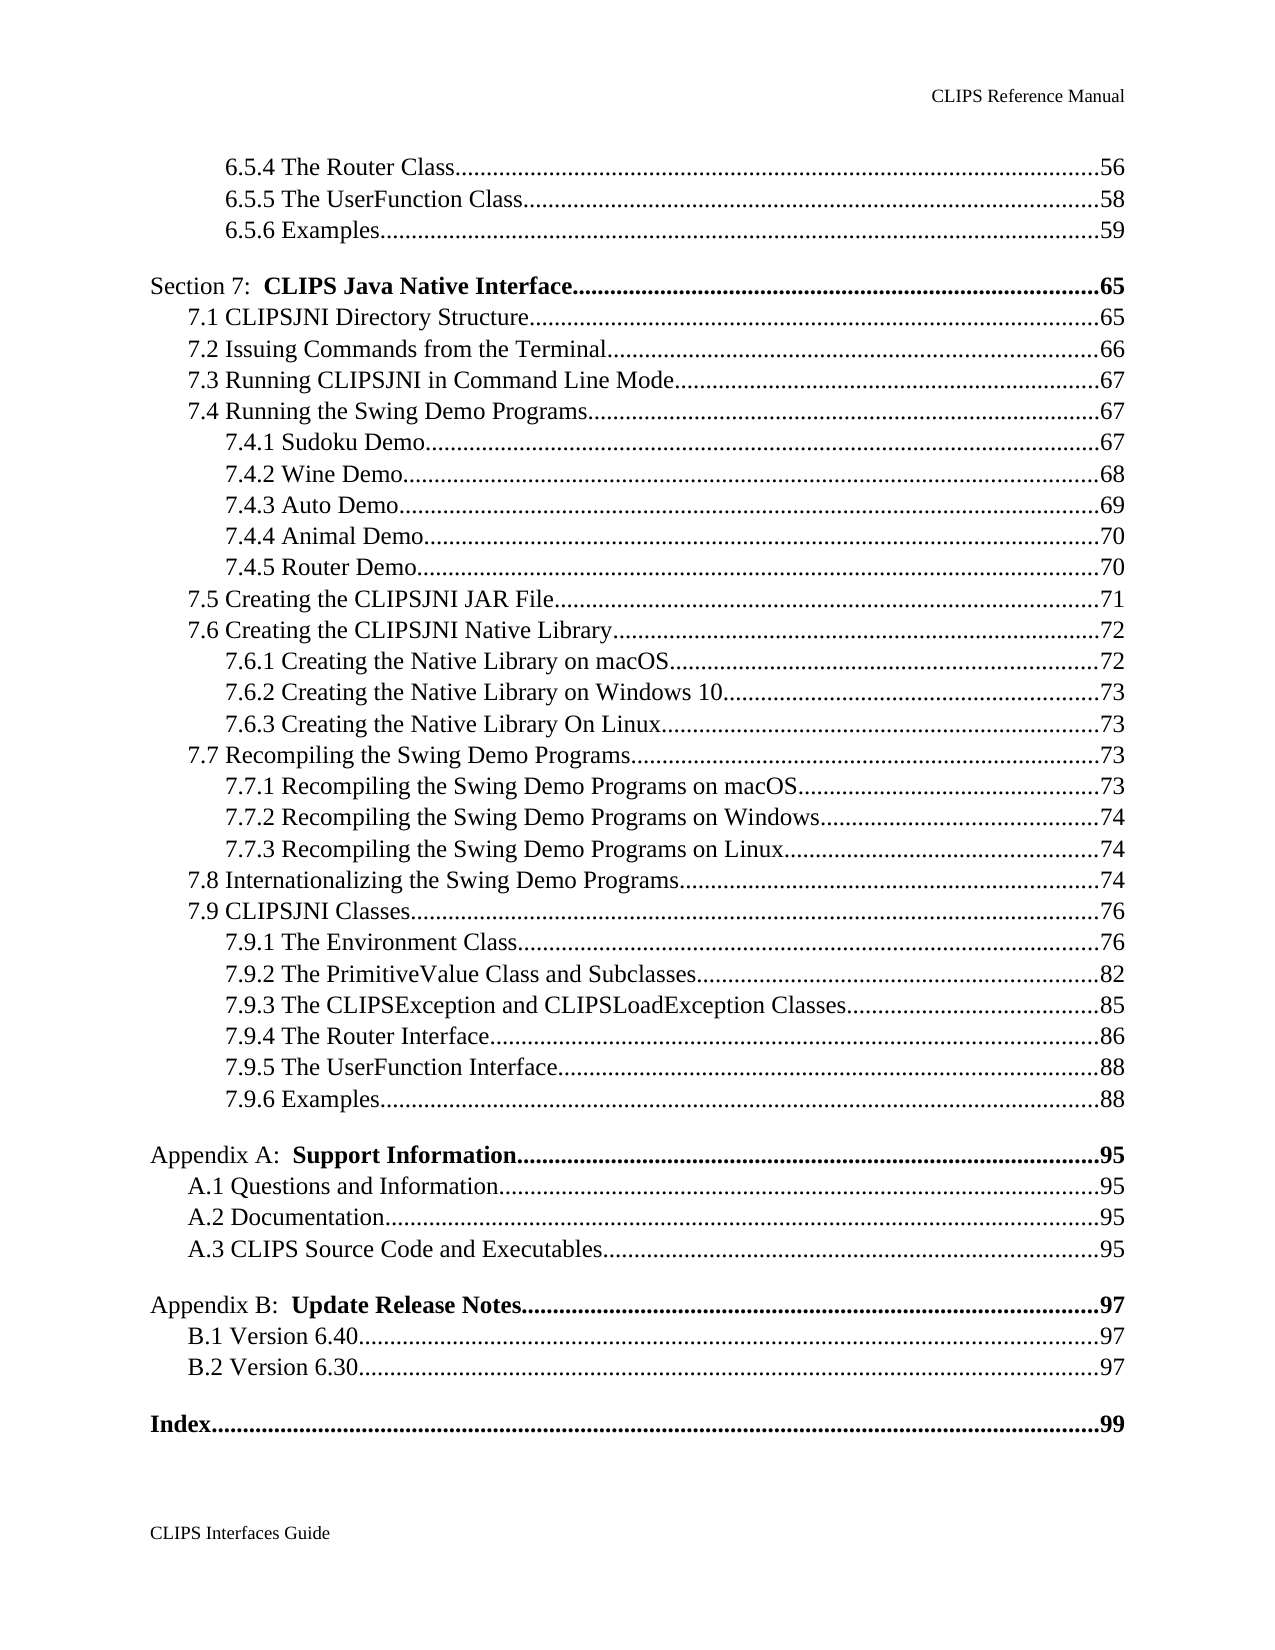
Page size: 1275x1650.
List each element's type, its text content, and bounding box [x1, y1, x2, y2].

text 7.7.2 Recompiling the Swing Demo Programs on Windows 74 [225, 800, 1125, 831]
text 7.4.3 Auto Demo 69 [225, 487, 1125, 519]
text 7.9.3 The CLIPSException and CLIPSLoadException Classes 85 [225, 987, 1125, 1019]
text Appendix B: Update Release Notes 97 [150, 1287, 1125, 1319]
text 7.6.1 Creating the Native Library on macOS 72 [225, 644, 1125, 675]
text 7.3 Running CLIPSJNI in Command Line Mode 67 [187, 362, 1125, 394]
text 7.7.3 Recompiling the Swing Demo Programs on Linux 74 [225, 831, 1125, 862]
text B.1 Version 6.40 97 [187, 1319, 1125, 1350]
text 7.9 CLIPSJNI Classes 76 [187, 894, 1125, 925]
text 7.9.4 The Router Interface 86 [225, 1019, 1125, 1050]
text 7.6 Creating the CLIPSJNI Native Library 72 [187, 612, 1125, 644]
text Index 99 [150, 1406, 1125, 1437]
text 7.9.6 Examples 88 [225, 1081, 1125, 1112]
text Section 7: CLIPS Java Native Interface 65 [150, 269, 1125, 300]
text 7.9.2 The PrimitiveValue Class and Subclasses 82 [225, 956, 1125, 987]
text 7.4.1 Sudoku Demo 67 [225, 425, 1125, 456]
text 7.5 Creating the CLIPSJNI JAR File 71 [187, 581, 1125, 612]
text 7.4.4 Animal Demo 70 [225, 519, 1125, 550]
text B.2 Version 6.30 97 [187, 1350, 1125, 1381]
text 7.6.2 Creating the Native Library on Windows 10 73 [225, 675, 1125, 706]
text 7.6.3 Creating the Native Library On Linux 73 [225, 706, 1125, 737]
text A.3 CLIPS Source Code and Executables 95 [187, 1231, 1125, 1262]
text 7.7.1 Recompiling the Swing Demo Programs on macOS 73 [225, 769, 1125, 800]
text 7.7 Recompiling the Swing Demo Programs 73 [187, 737, 1125, 769]
text A.2 Documentation 95 [187, 1200, 1125, 1231]
text 6.5.5 The UserFunction Class 58 [225, 181, 1125, 212]
text A.1 Questions and Information 95 [187, 1169, 1125, 1200]
text Appendix A: Support Information 95 [150, 1137, 1125, 1169]
text 7.4.5 Router Demo 70 [225, 550, 1125, 581]
text 6.5.6 Examples 59 [225, 212, 1125, 244]
text 7.9.5 The UserFunction Interface 88 [225, 1050, 1125, 1081]
text 7.8 Internationalizing the Swing Demo Programs 74 [187, 862, 1125, 894]
text 7.9.1 The Environment Class 76 [225, 925, 1125, 956]
text 7.1 CLIPSJNI Directory Structure 65 [187, 300, 1125, 331]
text 7.2 Issuing Commands from the Terminal 66 [187, 331, 1125, 362]
text 6.5.4 The Router Class 56 [225, 150, 1125, 181]
text 7.4 Running the Swing Demo Programs 67 [187, 394, 1125, 425]
text 7.4.2 Wine Demo 68 [225, 456, 1125, 487]
